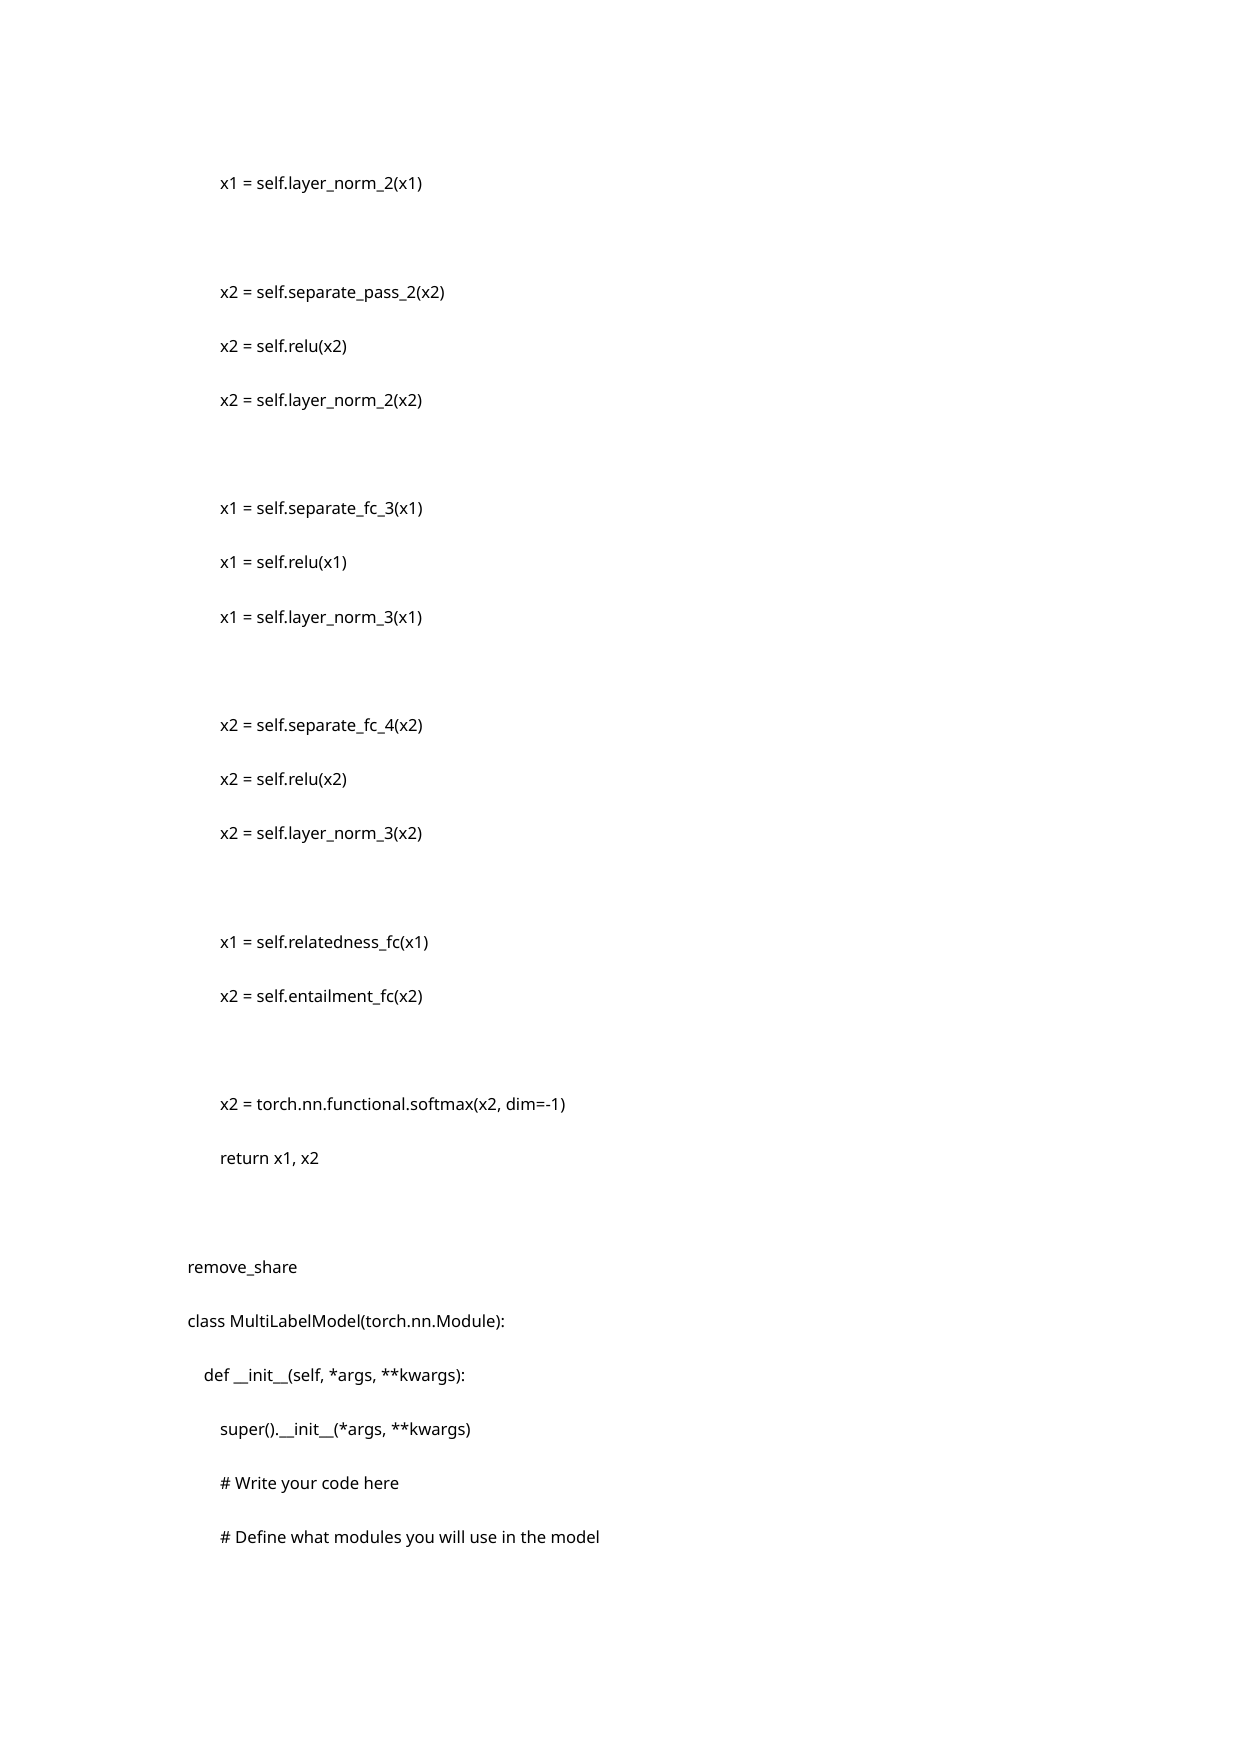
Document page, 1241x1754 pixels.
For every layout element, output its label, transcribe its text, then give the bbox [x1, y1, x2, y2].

text x1 = self.relu(x1) [187, 544, 1053, 581]
text x1 = self.layer_norm_3(x1) [187, 598, 1053, 635]
text # Define what modules you will use in the model [187, 1519, 1053, 1556]
text # Write your code here [187, 1464, 1053, 1502]
text x2 = self.layer_norm_2(x2) [187, 381, 1053, 419]
text x1 = self.separate_fc_3(x1) [187, 489, 1053, 527]
text x1 = self.layer_norm_2(x1) [187, 164, 1053, 202]
text return x1, x2 [187, 1139, 1053, 1177]
text x2 = self.layer_norm_3(x2) [187, 814, 1053, 852]
text x2 = torch.nn.functional.softmax(x2, dim=-1) [187, 1085, 1053, 1123]
text x2 = self.separate_fc_4(x2) [187, 706, 1053, 744]
text remove_share [187, 1248, 1053, 1285]
text def __init__(self, *args, **kwargs): [187, 1356, 1053, 1394]
text x1 = self.relatedness_fc(x1) [187, 923, 1053, 960]
text x2 = self.relu(x2) [187, 760, 1053, 798]
text super().__init__(*args, **kwargs) [187, 1410, 1053, 1448]
text x2 = self.separate_pass_2(x2) [187, 273, 1053, 310]
text x2 = self.relu(x2) [187, 327, 1053, 364]
text class MultiLabelModel(torch.nn.Module): [187, 1302, 1053, 1339]
text x2 = self.entailment_fc(x2) [187, 977, 1053, 1014]
